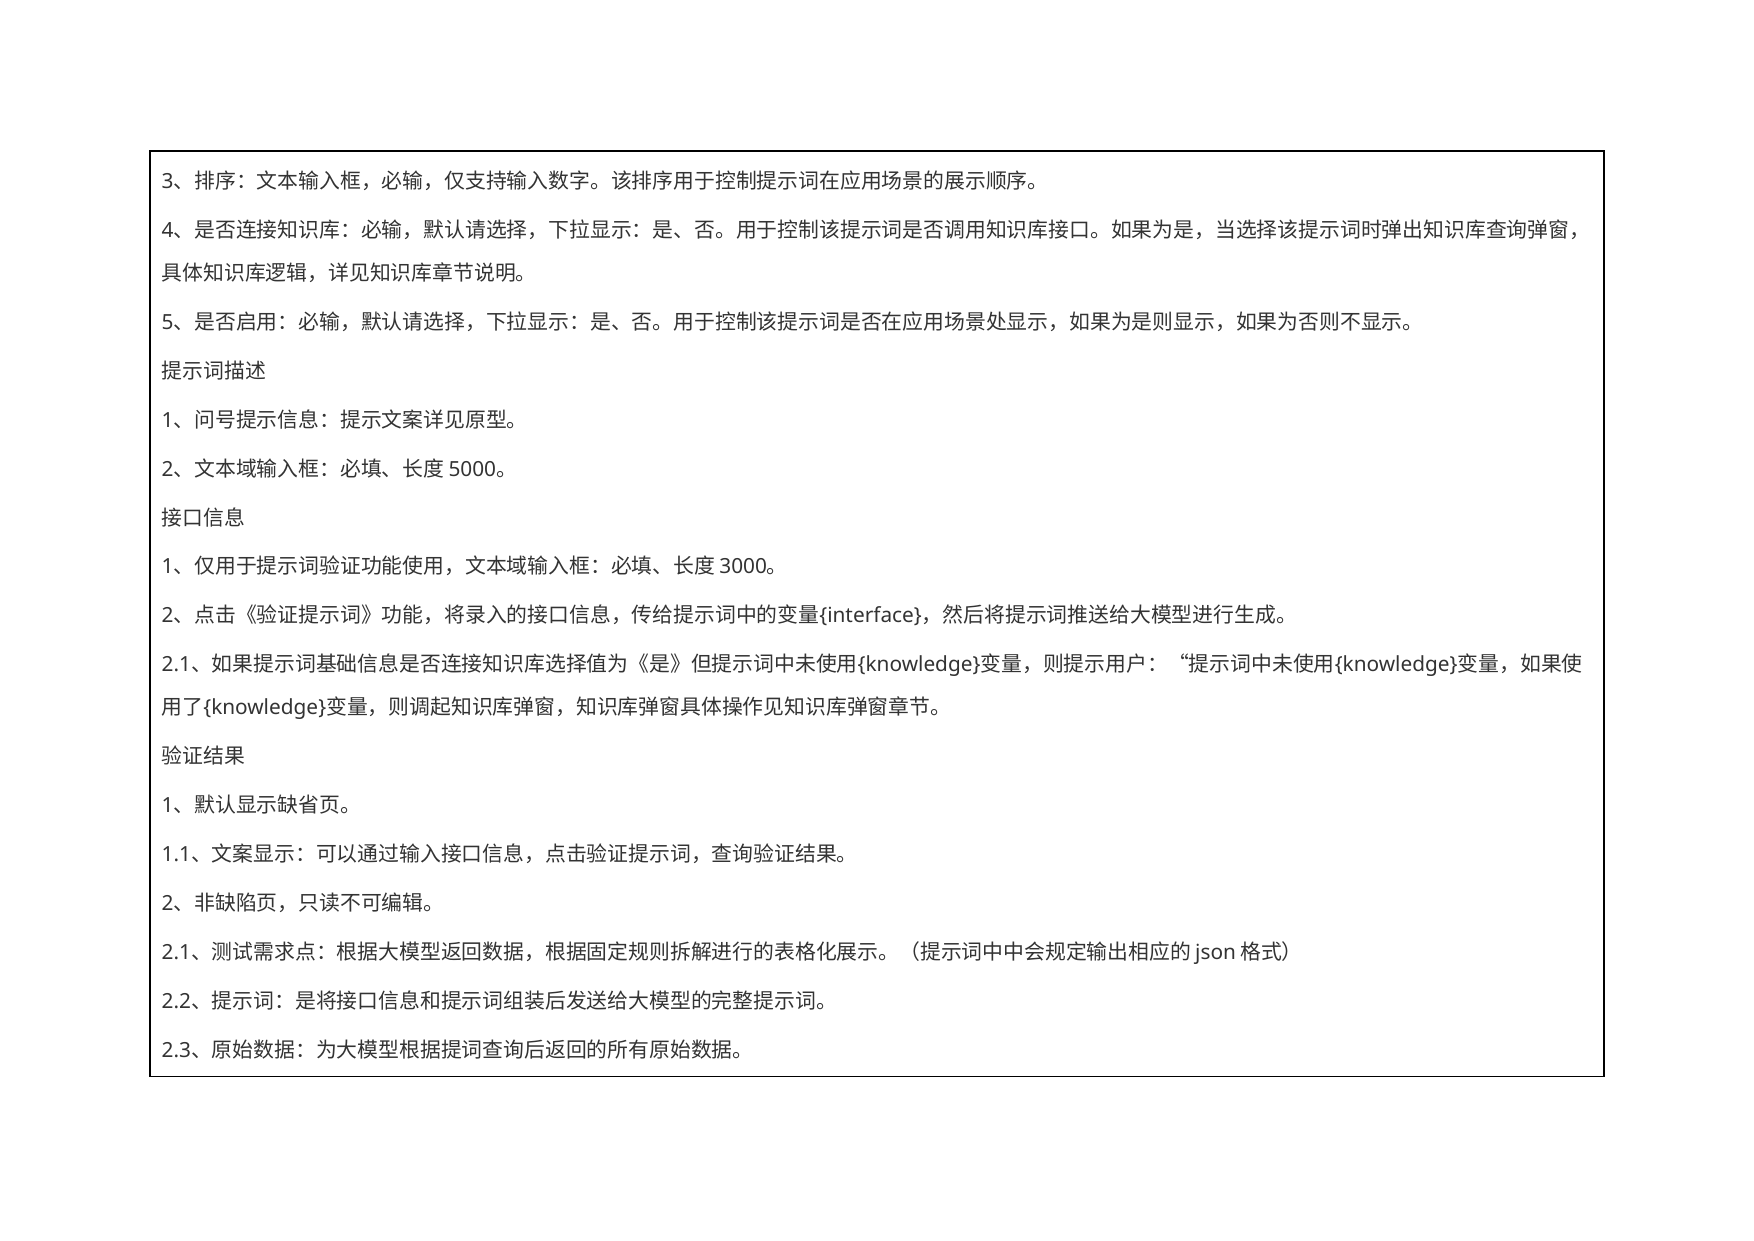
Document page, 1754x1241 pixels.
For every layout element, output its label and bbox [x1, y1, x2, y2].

table_cell [151, 152, 1603, 1076]
